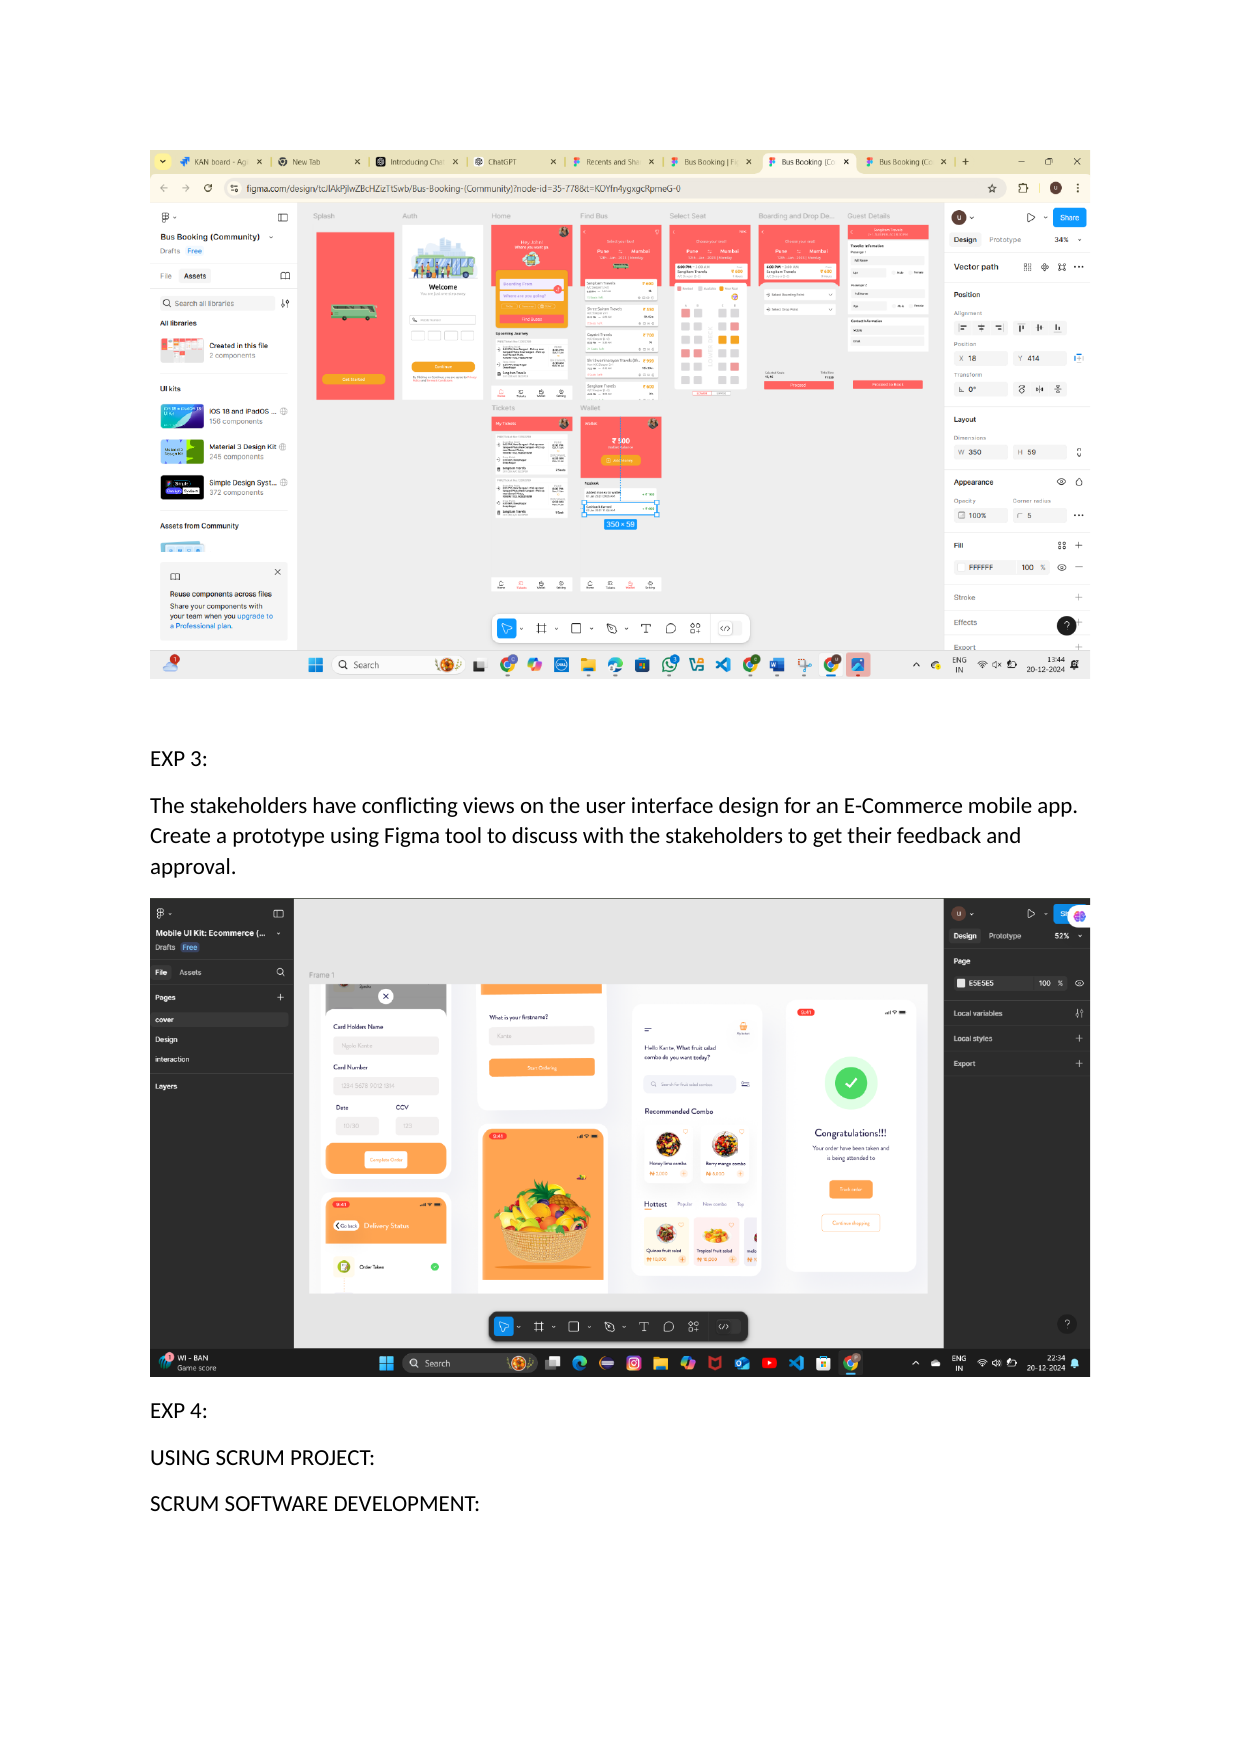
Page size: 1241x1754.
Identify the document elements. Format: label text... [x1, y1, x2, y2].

text The stakeholders have conflicting views on the user interface design for an E-Commerce mobile app. Create a prototype using Figma tool to discuss with the stakeholders to get their feedback and approval. [150, 791, 1090, 880]
text USING SCRUM PROJECT: [150, 1443, 1090, 1471]
text SCRUM SOFTWARE DEVELOPMENT: [150, 1489, 1090, 1518]
picture [150, 150, 1091, 679]
text EXP 3: [150, 744, 1090, 773]
picture [150, 898, 1091, 1377]
text EXP 4: [150, 1396, 1090, 1424]
